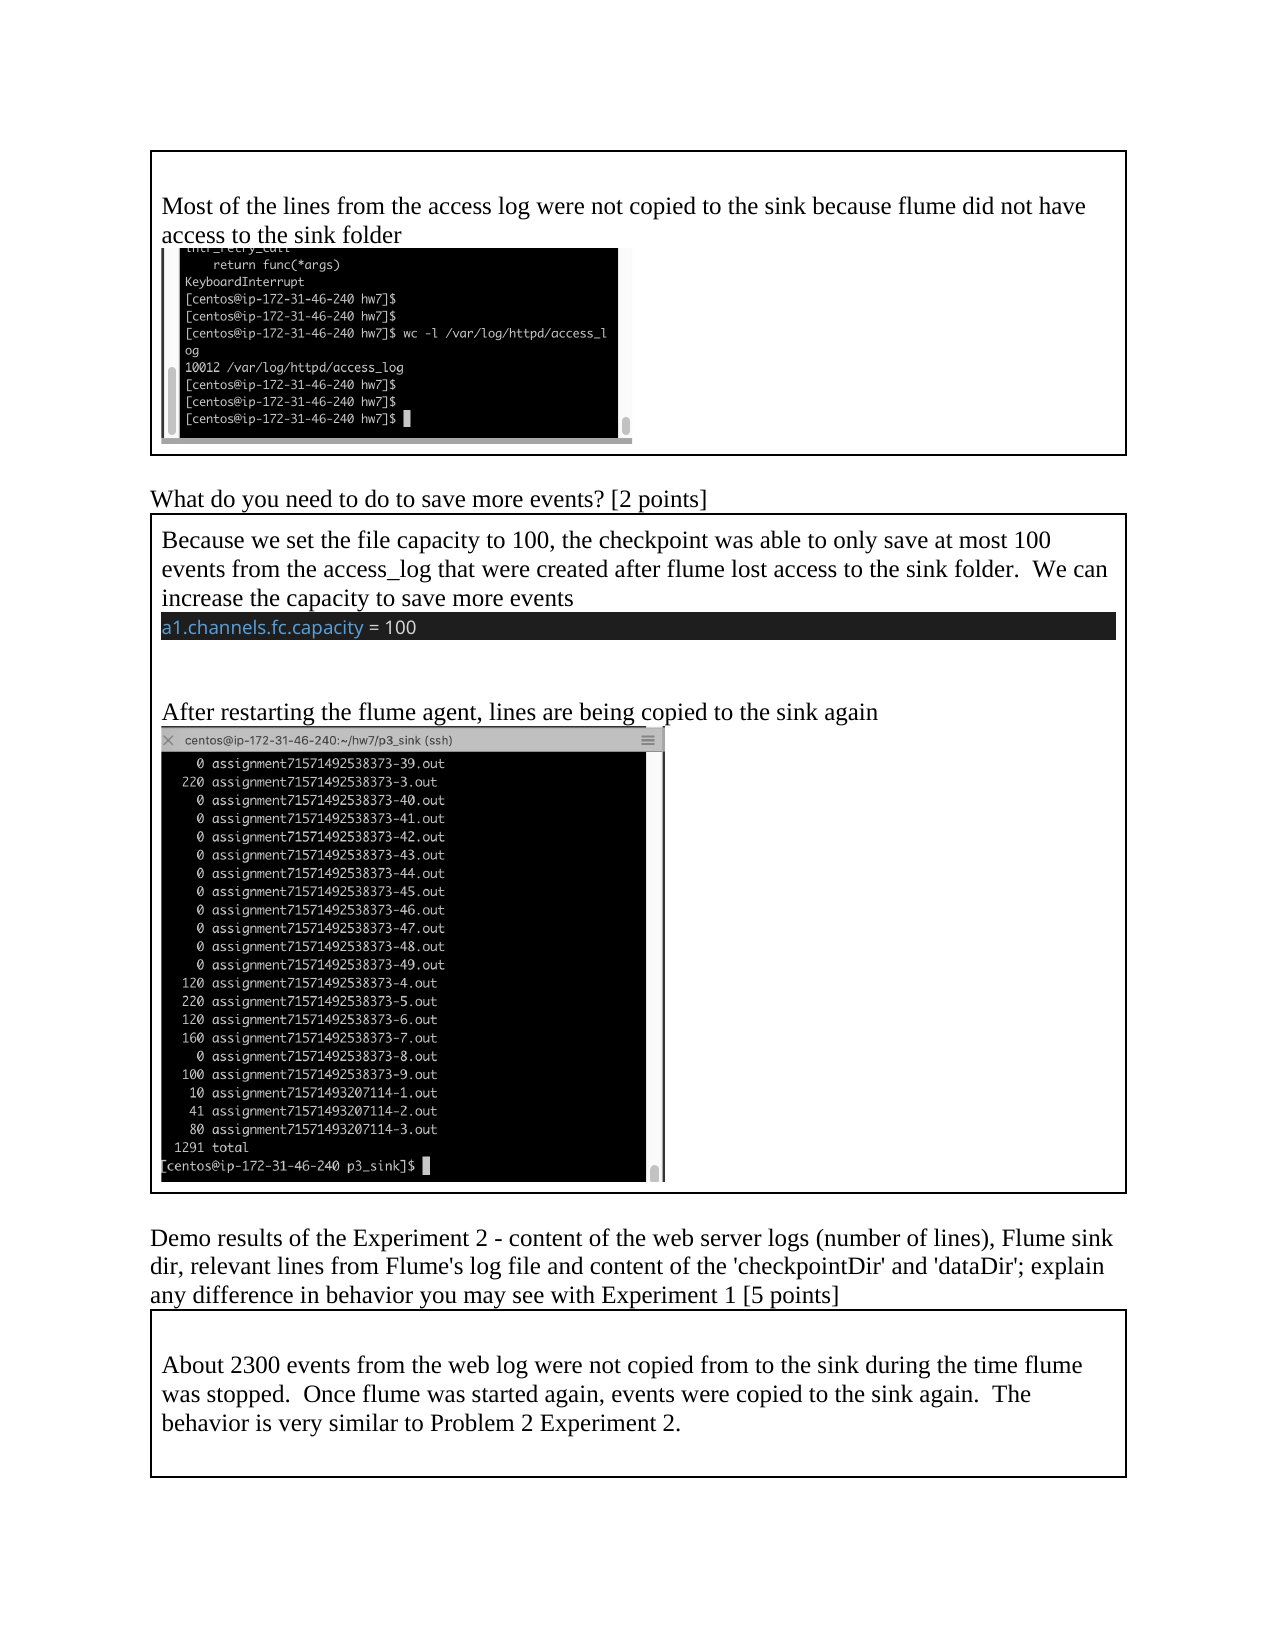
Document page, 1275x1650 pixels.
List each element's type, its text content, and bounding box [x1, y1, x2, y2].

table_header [152, 1311, 1125, 1476]
picture [161, 726, 665, 1182]
text Demo results of the Experiment 2 - content of the web server logs (number of lines), Flume sink dir, relevant lines from Flume's log file and content of the 'checkpointDir' and 'dataDir'; explain any difference in behavior you may see with Experiment 1 [5 points] [150, 1223, 1125, 1309]
text What do you need to do to save more events? [2 points] [150, 484, 1125, 513]
table_header Because we set the file capacity to 100, the checkpoint was able to only save at most 100 events from the access_log that were created after flume lost access to the sink folder. We can increase the capacity to save more events a1.channels.fc.capacity = 100 After restarting the flume agent, lines are being copied to the sink again [152, 515, 1125, 1192]
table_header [152, 152, 1125, 453]
picture [161, 248, 633, 444]
